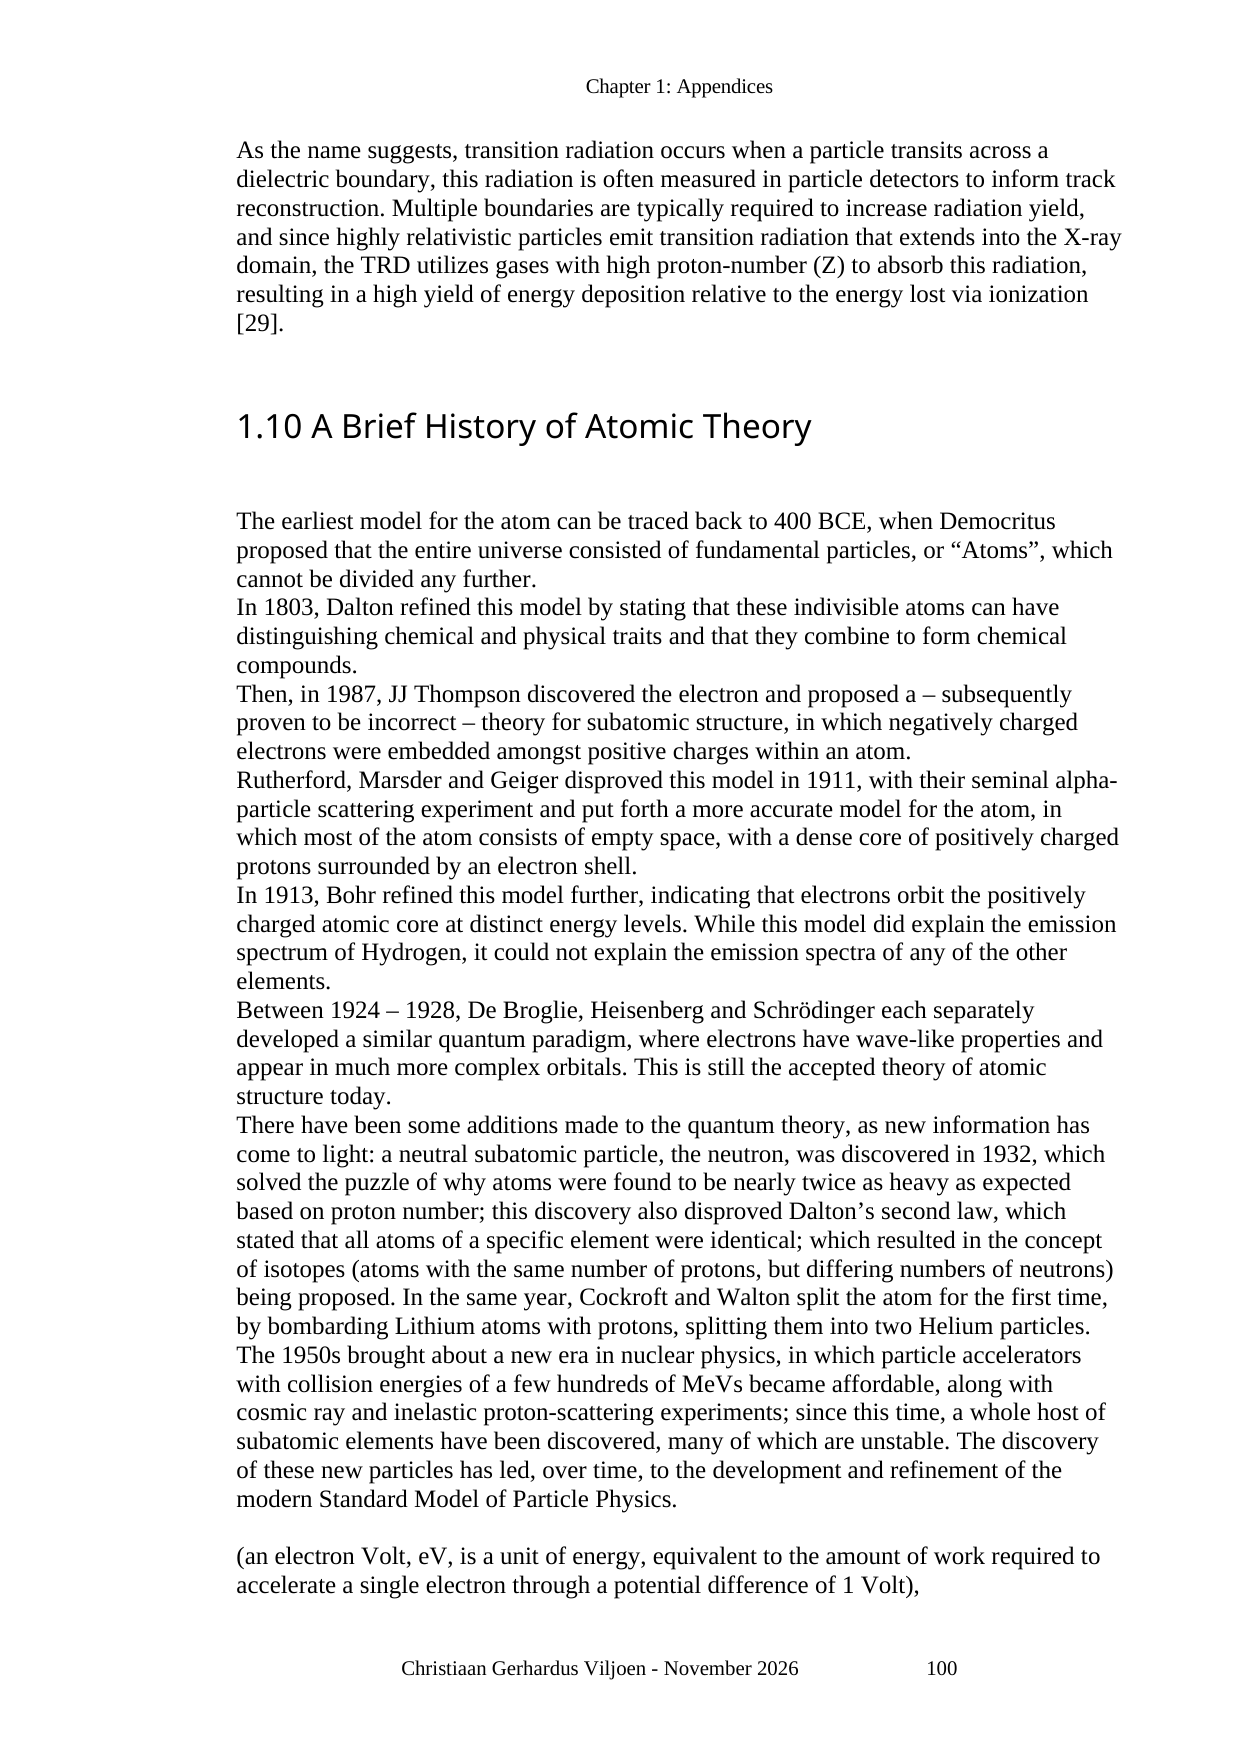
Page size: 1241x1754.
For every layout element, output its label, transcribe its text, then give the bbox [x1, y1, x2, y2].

text The 1950s brought about a new era in nuclear physics, in which particle accelerators with collision energies of a few hundreds of MeVs became affordable, along with cosmic ray and inelastic proton-scattering experiments; since this time, a whole host of subatomic elements have been discovered, many of which are unstable. The discovery of these new particles has led, over time, to the development and refinement of the modern Standard Model of Particle Physics. [236, 1340, 1122, 1512]
text There have been some additions made to the quantum theory, as new information has come to light: a neutral subatomic particle, the neutron, was discovered in 1932, which solved the puzzle of why atoms were found to be nearly twice as heavy as expected based on proton number; this discovery also disproved Dalton’s second law, which stated that all atoms of a specific element were identical; which resulted in the concept of isotopes (atoms with the same number of protons, but differing numbers of neutrons) being proposed. In the same year, Cockroft and Walton split the atom for the first time, by bombarding Lithium atoms with protons, splitting them into two Helium particles. [236, 1110, 1122, 1340]
text As the name suggests, transition radiation occurs when a particle transits across a dielectric boundary, this radiation is often measured in particle detectors to inform track reconstruction. Multiple boundaries are typically required to increase radiation yield, and since highly relativistic particles emit transition radiation that extends into the X-ray domain, the TRD utilizes gases with high proton-number (Z) to absorb this radiation, resulting in a high yield of energy deposition relative to the energy lost via ionization . [236, 135, 1122, 337]
text In 1913, Bohr refined this model further, indicating that electrons orbit the positively charged atomic core at distinct energy levels. While this model did explain the emission spectrum of Hydrogen, it could not explain the emission spectra of any of the other elements. [236, 880, 1122, 995]
subtitle A Brief History of Atomic Theory [236, 403, 1122, 448]
text (an electron Volt, eV, is a unit of energy, equivalent to the amount of work required to accelerate a single electron through a potential difference of 1 Volt), [236, 1541, 1122, 1599]
text In 1803, Dalton refined this model by stating that these indivisible atoms can have distinguishing chemical and physical traits and that they combine to form chemical compounds. [236, 592, 1122, 679]
text Between 1924 – 1928, De Broglie, Heisenberg and Schrödinger each separately developed a similar quantum paradigm, where electrons have wave-like properties and appear in much more complex orbitals. This is still the accepted theory of atomic structure today. [236, 995, 1122, 1110]
text Rutherford, Marsder and Geiger disproved this model in 1911, with their seminal alpha-particle scattering experiment and put forth a more accurate model for the atom, in which most of the atom consists of empty space, with a dense core of positively charged protons surrounded by an electron shell. [236, 765, 1122, 880]
text The earliest model for the atom can be traced back to 400 BCE, when Democritus proposed that the entire universe consisted of fundamental particles, or “Atoms”, which cannot be divided any further. [236, 506, 1122, 592]
text Then, in 1987, JJ Thompson discovered the electron and proposed a – subsequently proven to be incorrect – theory for subatomic structure, in which negatively charged electrons were embedded amongst positive charges within an atom. [236, 679, 1122, 765]
